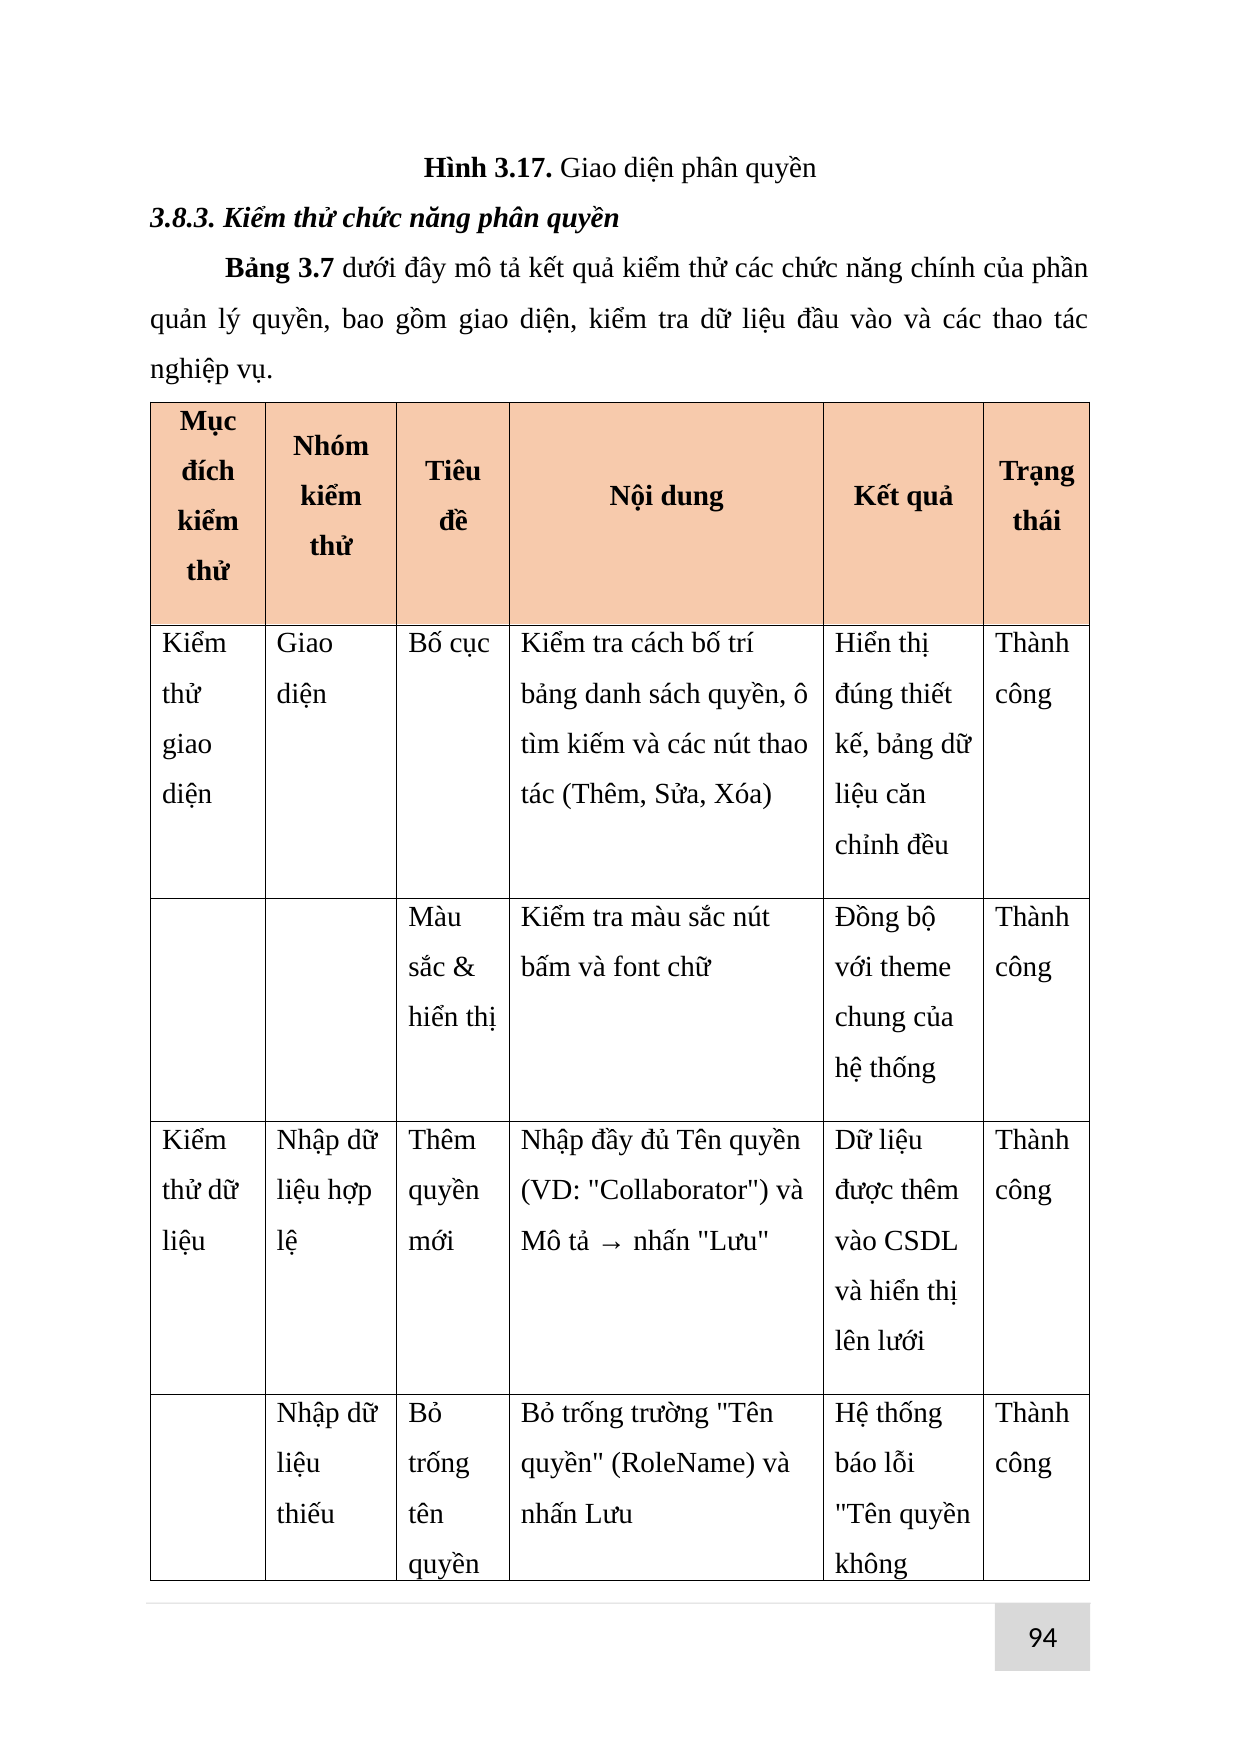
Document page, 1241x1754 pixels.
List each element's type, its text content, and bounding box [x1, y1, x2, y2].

table_header Kết quả [824, 403, 983, 624]
table_cell Thêm quyền mới [397, 1122, 509, 1394]
table_cell Nhập dữ liệu thiếu [266, 1395, 396, 1580]
table_cell Bố cục [397, 626, 509, 898]
table_cell Kiểm thử giao diện [151, 626, 265, 898]
table_cell Hiển thị đúng thiết kế, bảng dữ liệu căn chỉnh đều [824, 626, 983, 898]
table_cell Thành công [984, 1395, 1089, 1580]
table_cell Bỏ trống tên quyền [397, 1395, 509, 1580]
table_cell [151, 1395, 265, 1580]
table_cell Màu sắc & hiển thị [397, 899, 509, 1121]
table_header Nội dung [510, 403, 823, 624]
table_cell Nhập đầy đủ Tên quyền (VD: "Collaborator") và Mô tả → nhấn "Lưu" [510, 1122, 823, 1394]
table_cell Thành công [984, 626, 1089, 898]
table_cell Thành công [984, 1122, 1089, 1394]
table_cell [151, 899, 265, 1121]
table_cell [510, 1395, 823, 1580]
table_header Nhóm kiểm thử [266, 403, 396, 624]
table_cell Giao diện [266, 626, 396, 898]
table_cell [824, 1395, 983, 1580]
table_cell Kiểm thử dữ liệu [151, 1122, 265, 1394]
table_header Tiêu đề [397, 403, 509, 624]
table_cell Kiểm tra màu sắc nút bấm và font chữ [510, 899, 823, 1121]
table_cell Đồng bộ với theme chung của hệ thống [824, 899, 983, 1121]
subtitle 3.8.3. Kiểm thử chức năng phân quyền [150, 200, 1090, 234]
table_cell [266, 899, 396, 1121]
table_cell Dữ liệu được thêm vào CSDL và hiển thị lên lưới [824, 1122, 983, 1394]
table_cell Kiểm tra cách bố trí bảng danh sách quyền, ô tìm kiếm và các nút thao tác (Thêm, Sửa, Xóa) [510, 626, 823, 898]
table_header Mục đích kiểm thử [151, 403, 265, 624]
table_cell Nhập dữ liệu hợp lệ [266, 1122, 396, 1394]
table_header Trạng thái [984, 403, 1089, 624]
text Bảng 3.7 dưới đây mô tả kết quả kiểm thử các chức năng chính của phần quản lý quyền, bao gồm giao diện, kiểm tra dữ liệu đầu vào và các thao tác nghiệp vụ. [150, 251, 1090, 385]
text Hình 3.17. Giao diện phân quyền [150, 150, 1090, 183]
table_cell Thành công [984, 899, 1089, 1121]
